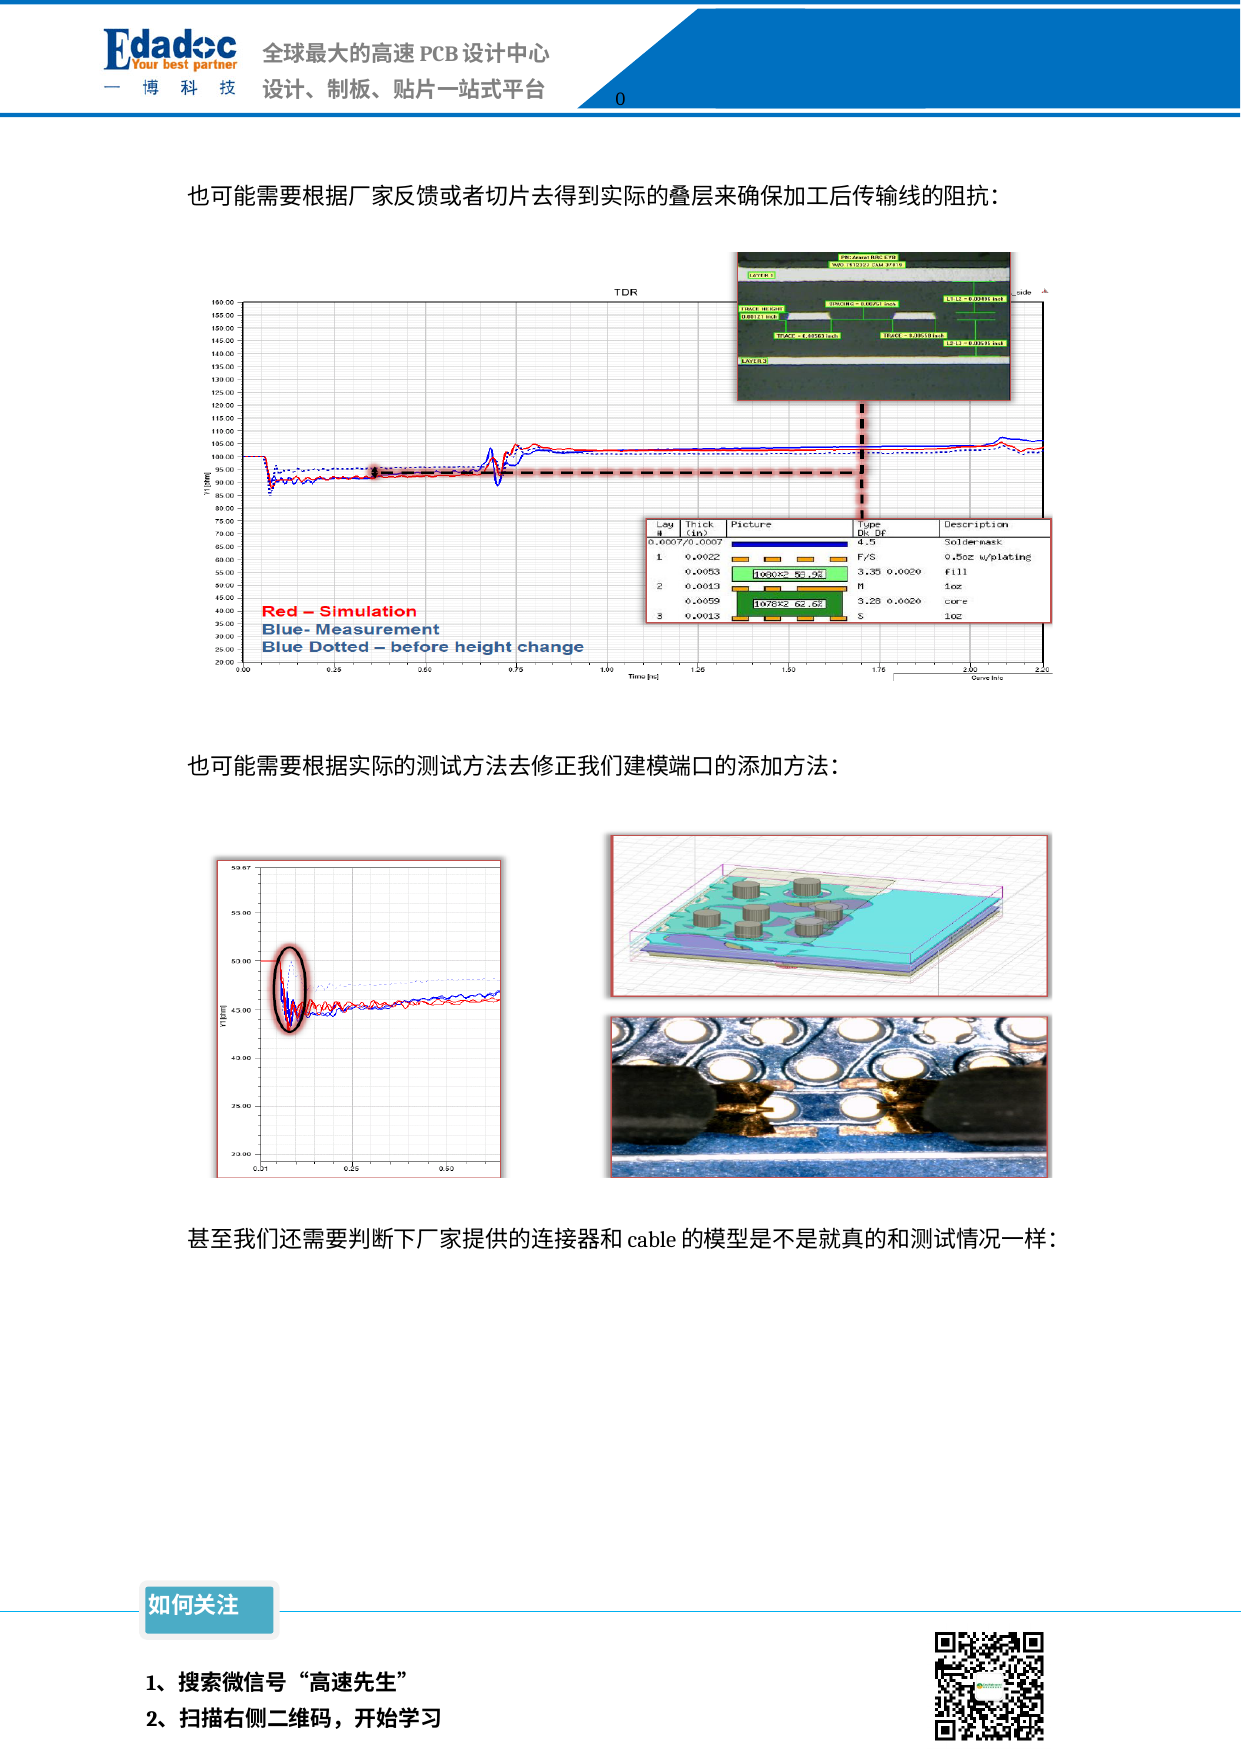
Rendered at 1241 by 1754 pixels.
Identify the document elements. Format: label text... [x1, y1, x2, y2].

picture [187, 822, 1053, 1178]
text 也可能需要根据厂家反馈或者切片去得到实际的叠层来确保加工后传输线的阻抗： [187, 162, 1053, 227]
picture [187, 252, 1053, 682]
text 也可能需要根据实际的测试方法去修正我们建模端口的添加方法： [187, 732, 1053, 797]
picture [926, 1623, 1052, 1749]
text 甚至我们还需要判断下厂家提供的连接器和cable的模型是不是就真的和测试情况一样： [187, 1205, 1053, 1270]
picture [92, 21, 246, 104]
